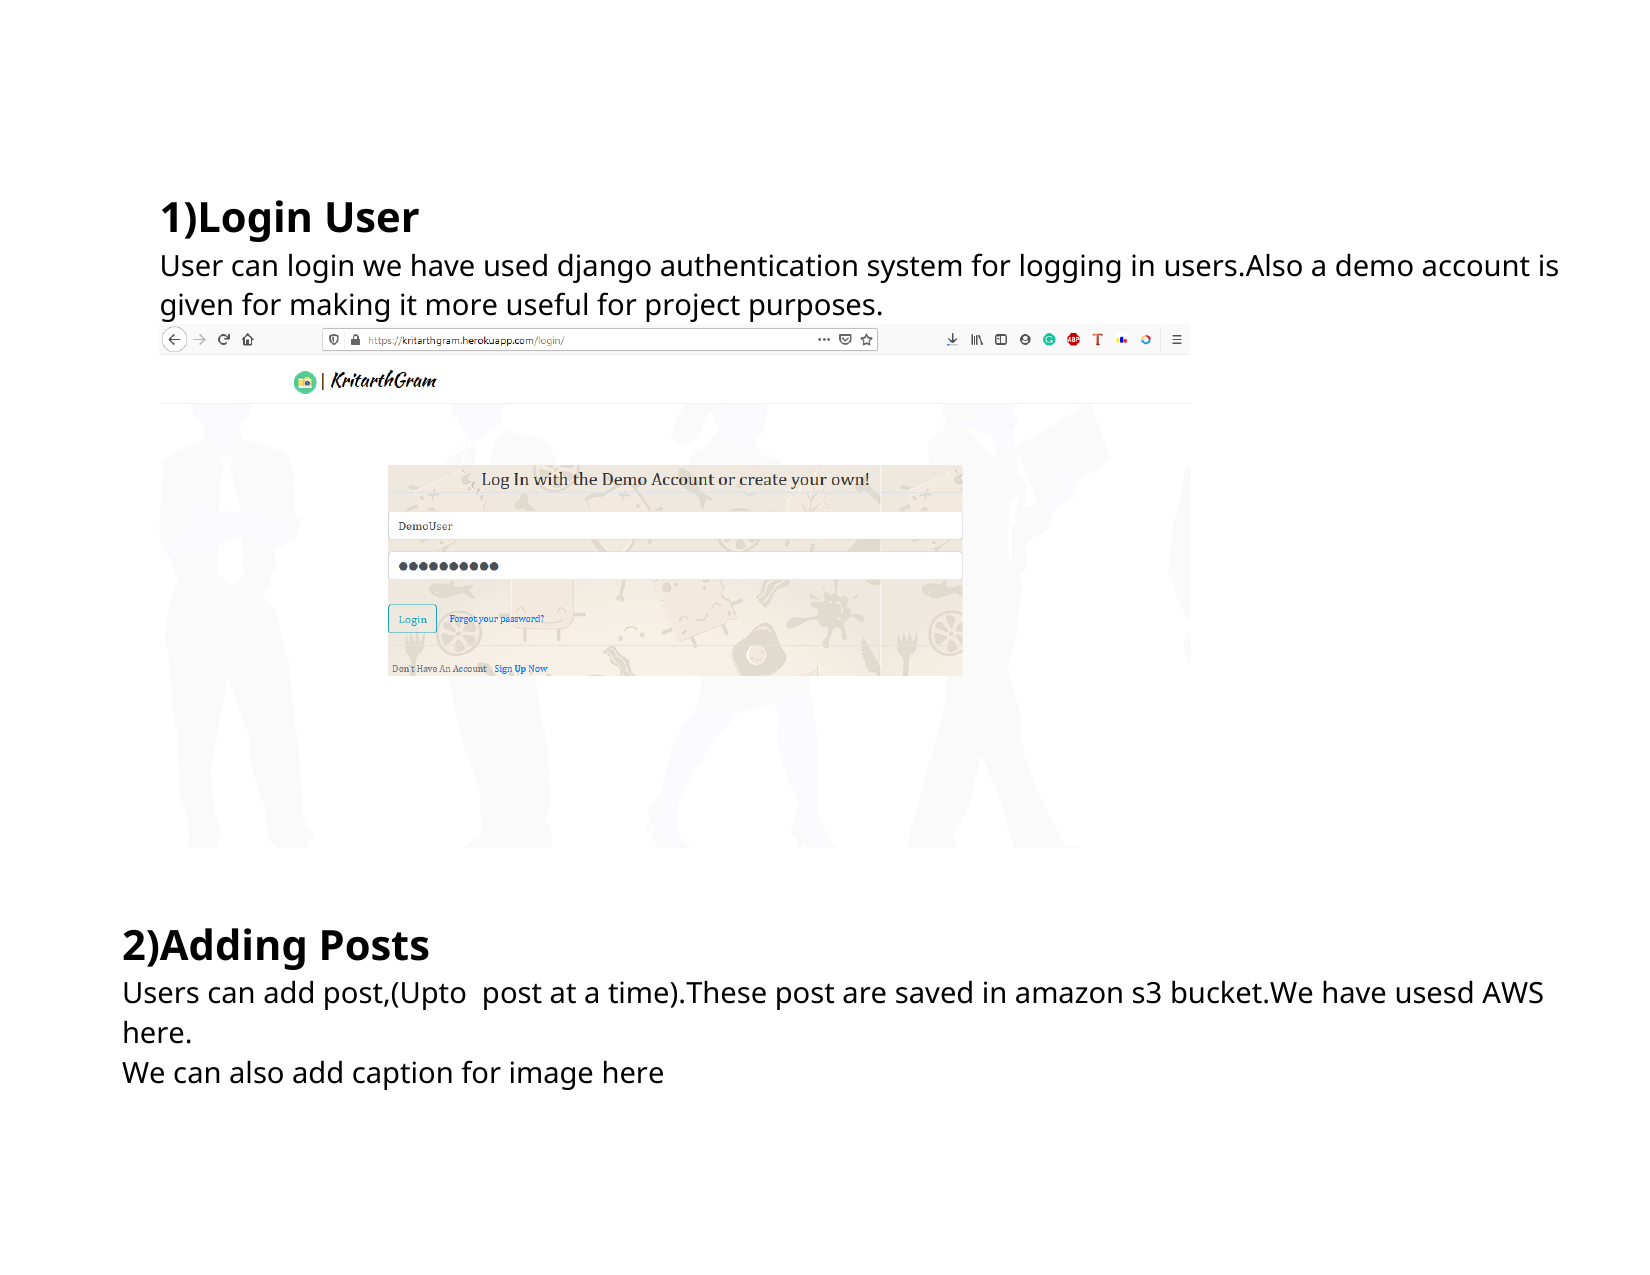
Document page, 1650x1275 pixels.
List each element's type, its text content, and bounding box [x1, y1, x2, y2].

text 2)Adding Posts [122, 916, 1584, 972]
picture [159, 324, 1191, 848]
text We can also add caption for image here [122, 1052, 1584, 1092]
text Users can add post,(Upto post at a time).These post are saved in amazon s3 bucket.We have usesd AWS here. [122, 972, 1584, 1052]
text User can login we have used django authentication system for logging in users.Also a demo account is given for making it more useful for project purposes. [159, 245, 1575, 324]
text 1)Login User [159, 188, 1575, 245]
